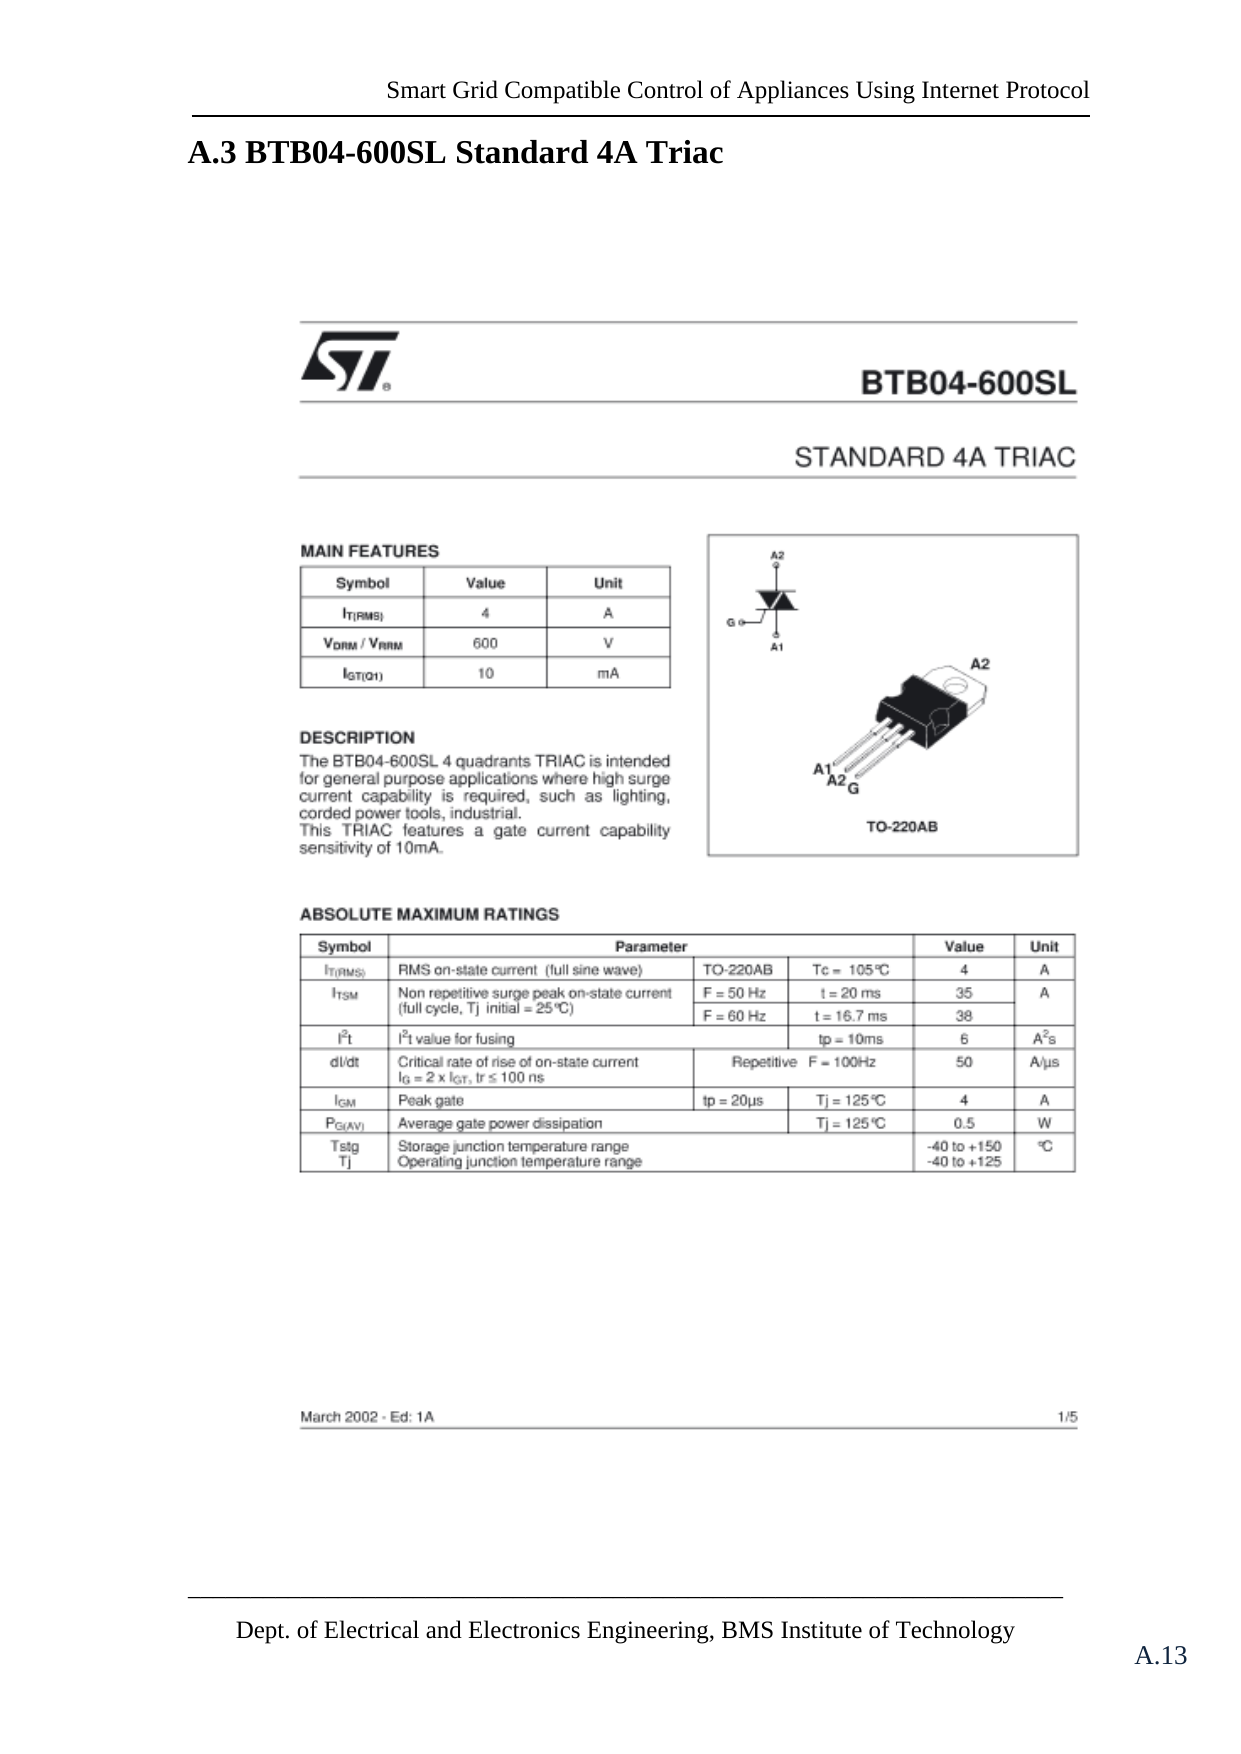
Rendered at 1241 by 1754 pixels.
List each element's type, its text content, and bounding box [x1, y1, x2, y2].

text A.3 BTB04-600SL Standard 4A Triac [187, 132, 1090, 185]
picture [187, 185, 1190, 1553]
